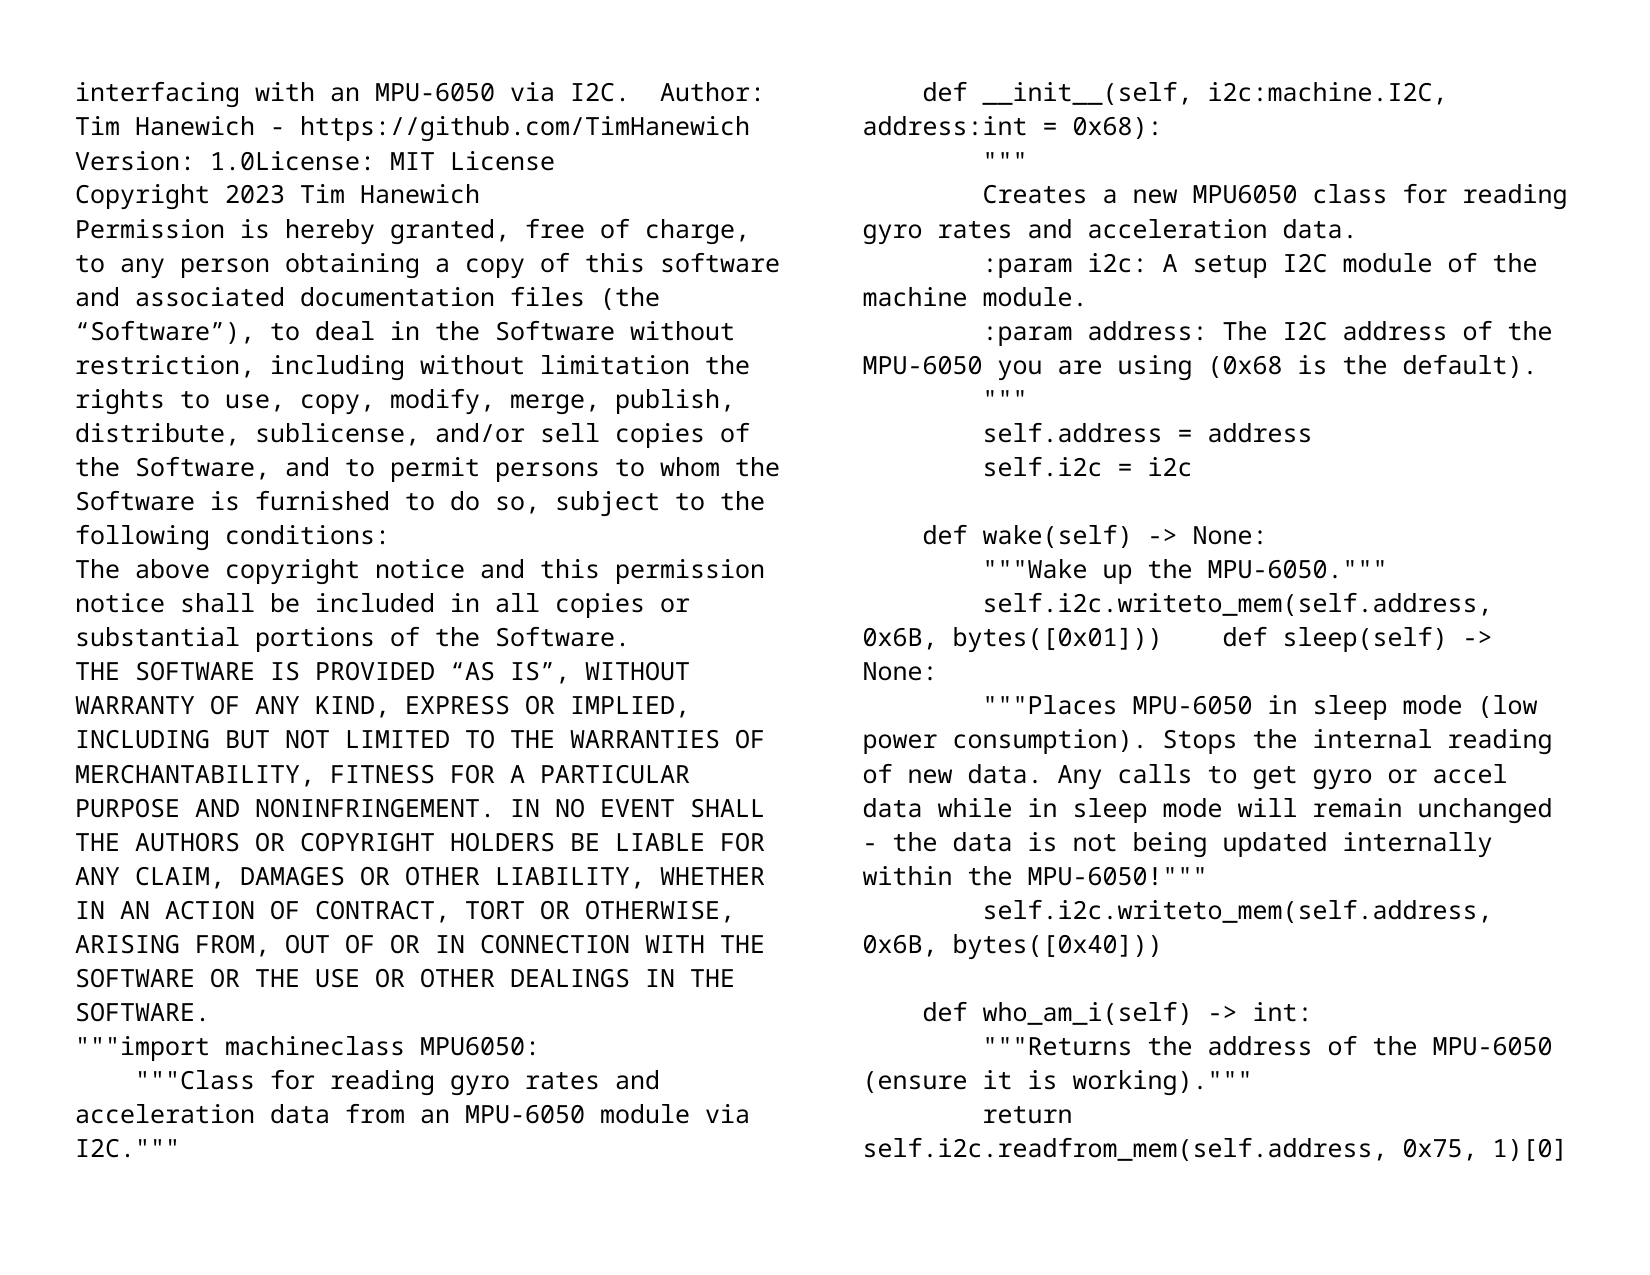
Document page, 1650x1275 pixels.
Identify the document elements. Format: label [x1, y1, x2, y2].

text [75, 75, 787, 1199]
text [862, 75, 1575, 1199]
